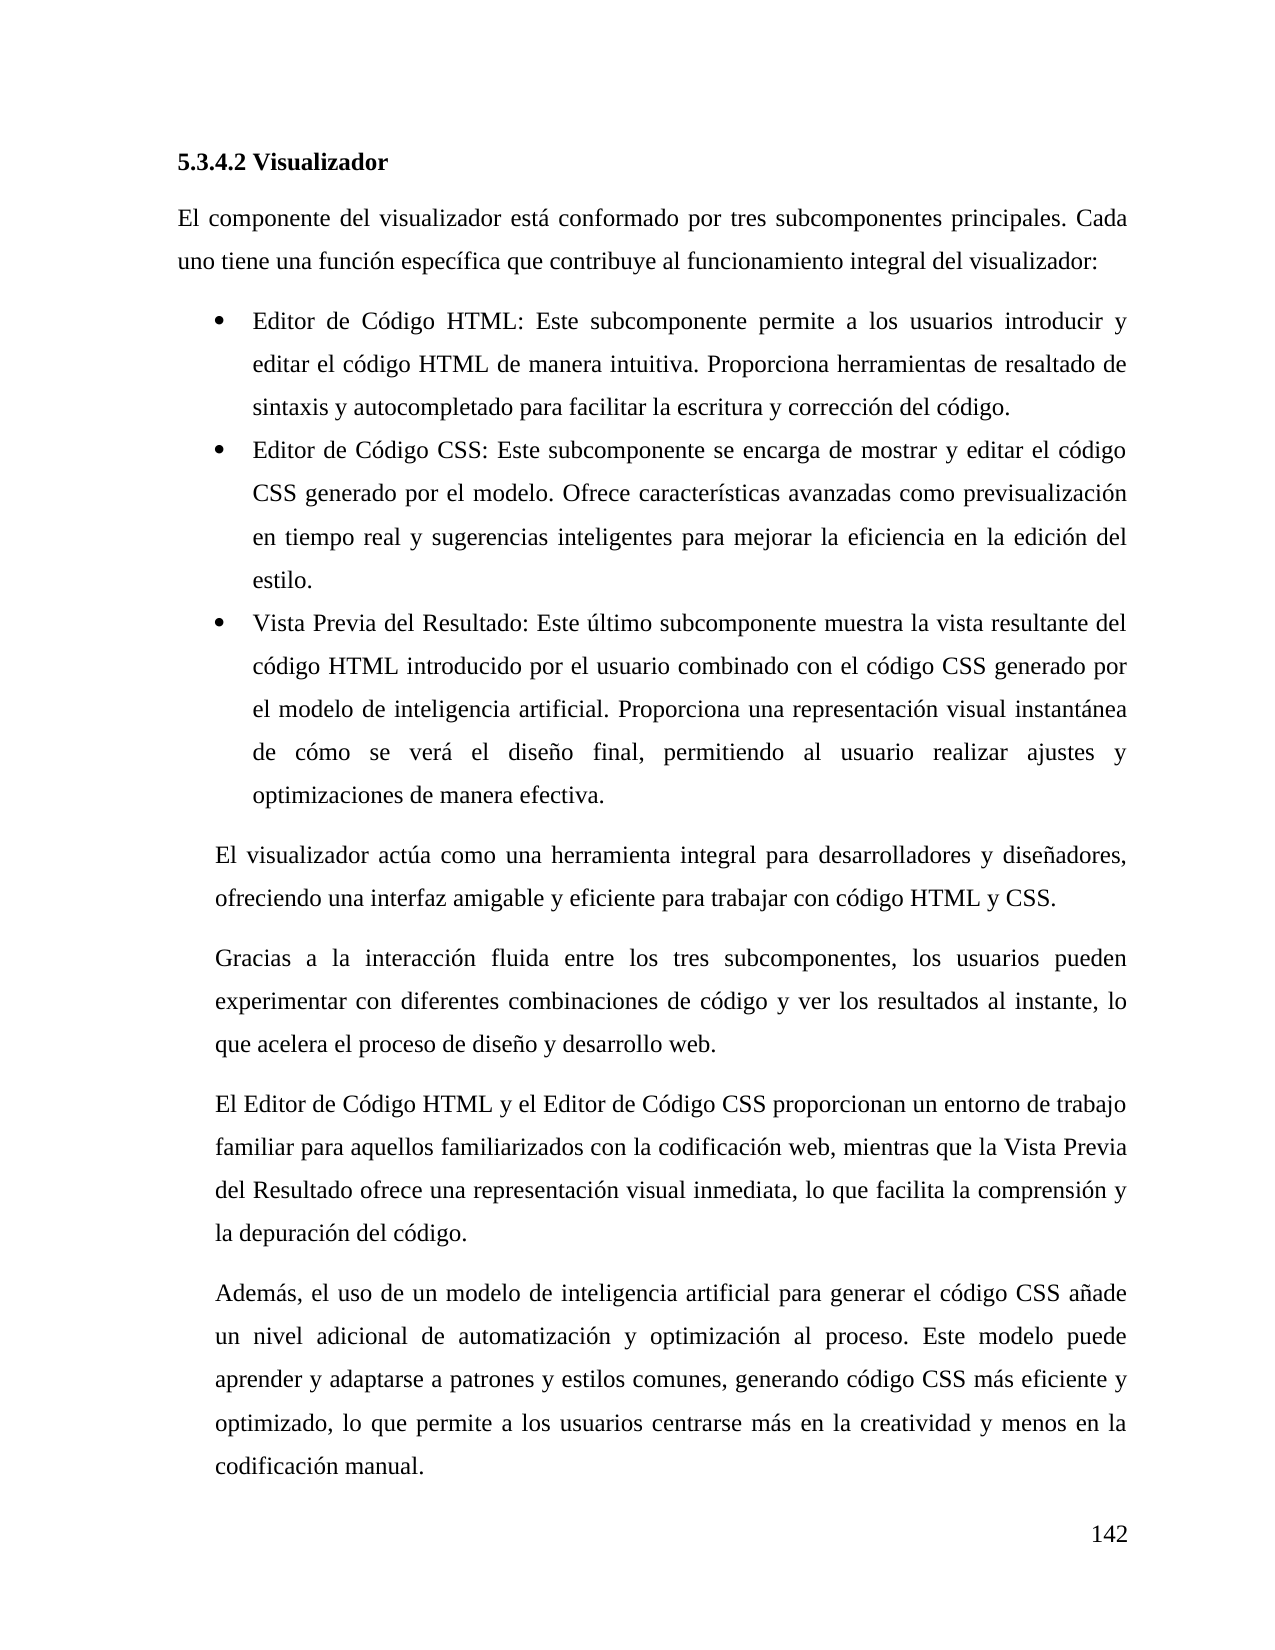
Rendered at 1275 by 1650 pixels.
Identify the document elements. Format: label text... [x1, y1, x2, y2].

text El visualizador actúa como una herramienta integral para desarrolladores y diseñadores, ofreciendo una interfaz amigable y eficiente para trabajar con código HTML y CSS. [215, 840, 1128, 912]
text Además, el uso de un modelo de inteligencia artificial para generar el código CSS añade un nivel adicional de automatización y optimización al proceso. Este modelo puede aprender y adaptarse a patrones y estilos comunes, generando código CSS más eficiente y optimizado, lo que permite a los usuarios centrarse más en la creatividad y menos en la codificación manual. [215, 1278, 1128, 1479]
subtitle 5.3.4.2 Visualizador [177, 147, 1128, 176]
text El componente del visualizador está conformado por tres subcomponentes principales. Cada uno tiene una función específica que contribuye al funcionamiento integral del visualizador: [177, 203, 1128, 275]
list Editor de Código HTML: Este subcomponente permite a los usuarios introducir y editar el código HTML de manera intuitiva. Proporciona herramientas de resaltado de sintaxis y autocompletado para facilitar la escritura y corrección del código. [215, 306, 1128, 421]
list Vista Previa del Resultado: Este último subcomponente muestra la vista resultante del código HTML introducido por el usuario combinado con el código CSS generado por el modelo de inteligencia artificial. Proporciona una representación visual instantánea de cómo se verá el diseño final, permitiendo al usuario realizar ajustes y optimizaciones de manera efectiva. [215, 608, 1128, 809]
text Gracias a la interacción fluida entre los tres subcomponentes, los usuarios pueden experimentar con diferentes combinaciones de código y ver los resultados al instante, lo que acelera el proceso de diseño y desarrollo web. [215, 943, 1128, 1058]
list Editor de Código CSS: Este subcomponente se encarga de mostrar y editar el código CSS generado por el modelo. Ofrece características avanzadas como previsualización en tiempo real y sugerencias inteligentes para mejorar la eficiencia en la edición del estilo. [215, 435, 1128, 593]
text El Editor de Código HTML y el Editor de Código CSS proporcionan un entorno de trabajo familiar para aquellos familiarizados con la codificación web, mientras que la Vista Previa del Resultado ofrece una representación visual inmediata, lo que facilita la comprensión y la depuración del código. [215, 1089, 1128, 1247]
